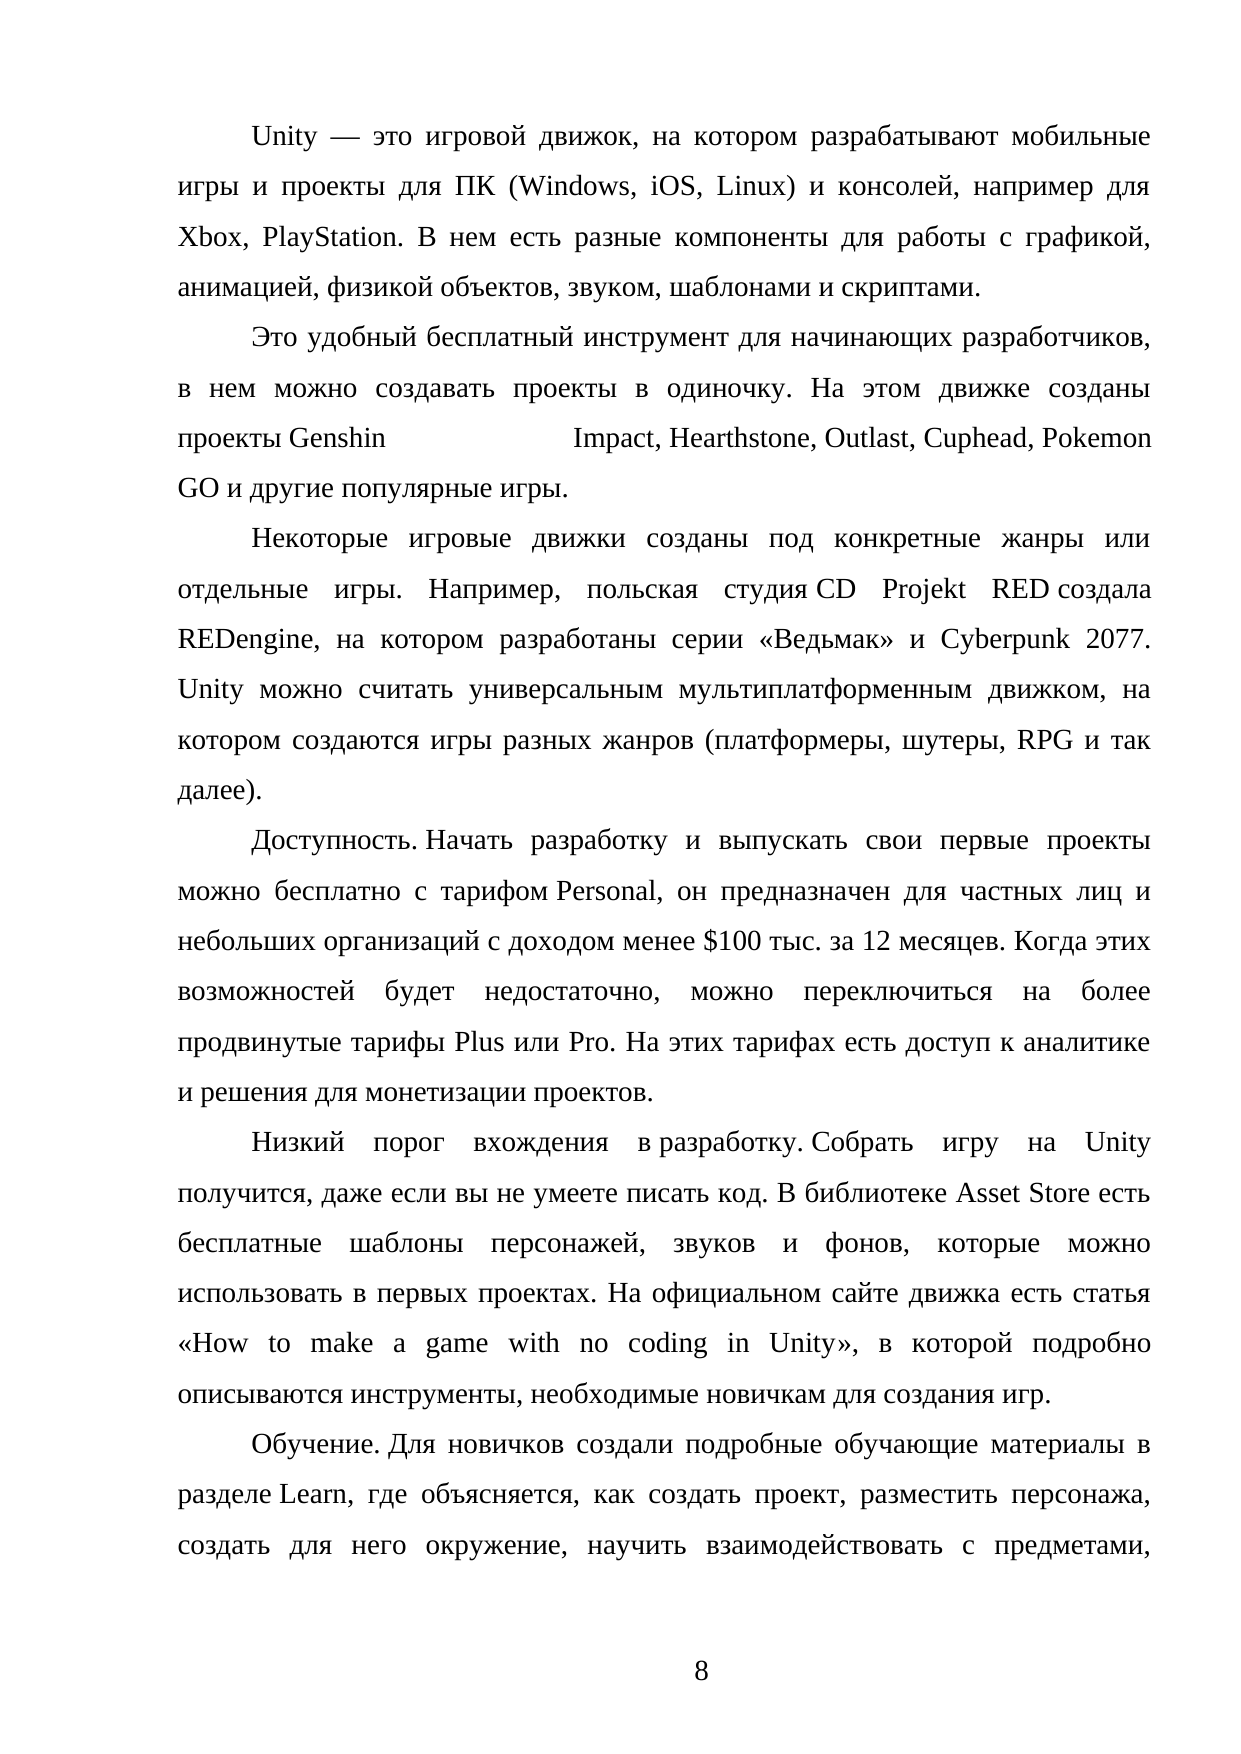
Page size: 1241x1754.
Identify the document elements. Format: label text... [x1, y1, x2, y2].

text Это удобный бесплатный инструмент для начинающих разработчиков, в нем можно создавать проекты в одиночку. На этом движке созданы проекты Genshin Impact, Hearthstone, Outlast, Cuphead, Pokemon GO и другие популярные игры. [177, 319, 1152, 504]
text Unity — это игровой движок, на котором разрабатывают мобильные игры и проекты для ПК (Windows, iOS, Linux) и консолей, например для Xbox, PlayStation. В нем есть разные компоненты для работы с графикой, анимацией, физикой объектов, звуком, шаблонами и скриптами. [177, 118, 1152, 303]
text Доступность. Начать разработку и выпускать свои первые проекты можно бесплатно с тарифом Personal, он предназначен для частных лиц и небольших организаций с доходом менее $100 тыс. за 12 месяцев. Когда этих возможностей будет недостаточно, можно переключиться на более продвинутые тарифы Plus или Pro. На этих тарифах есть доступ к аналитике и решения для монетизации проектов. [177, 822, 1152, 1108]
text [177, 1426, 1152, 1560]
text Некоторые игровые движки созданы под конкретные жанры или отдельные игры. Например, польская студия CD Projekt RED создала REDengine, на котором разработаны серии «Ведьмак» и Cyberpunk 2077. Unity можно считать универсальным мультиплатформенным движком, на котором создаются игры разных жанров (платформеры, шутеры, RPG и так далее). [177, 521, 1152, 806]
text Низкий порог вхождения в разработку. Собрать игру на Unity получится, даже если вы не умеете писать код. В библиотеке Asset Store есть бесплатные шаблоны персонажей, звуков и фонов, которые можно использовать в первых проектах. На официальном сайте движка есть статья «How to make a game with no coding in Unity», в которой подробно описываются инструменты, необходимые новичкам для создания игр. [177, 1124, 1152, 1409]
